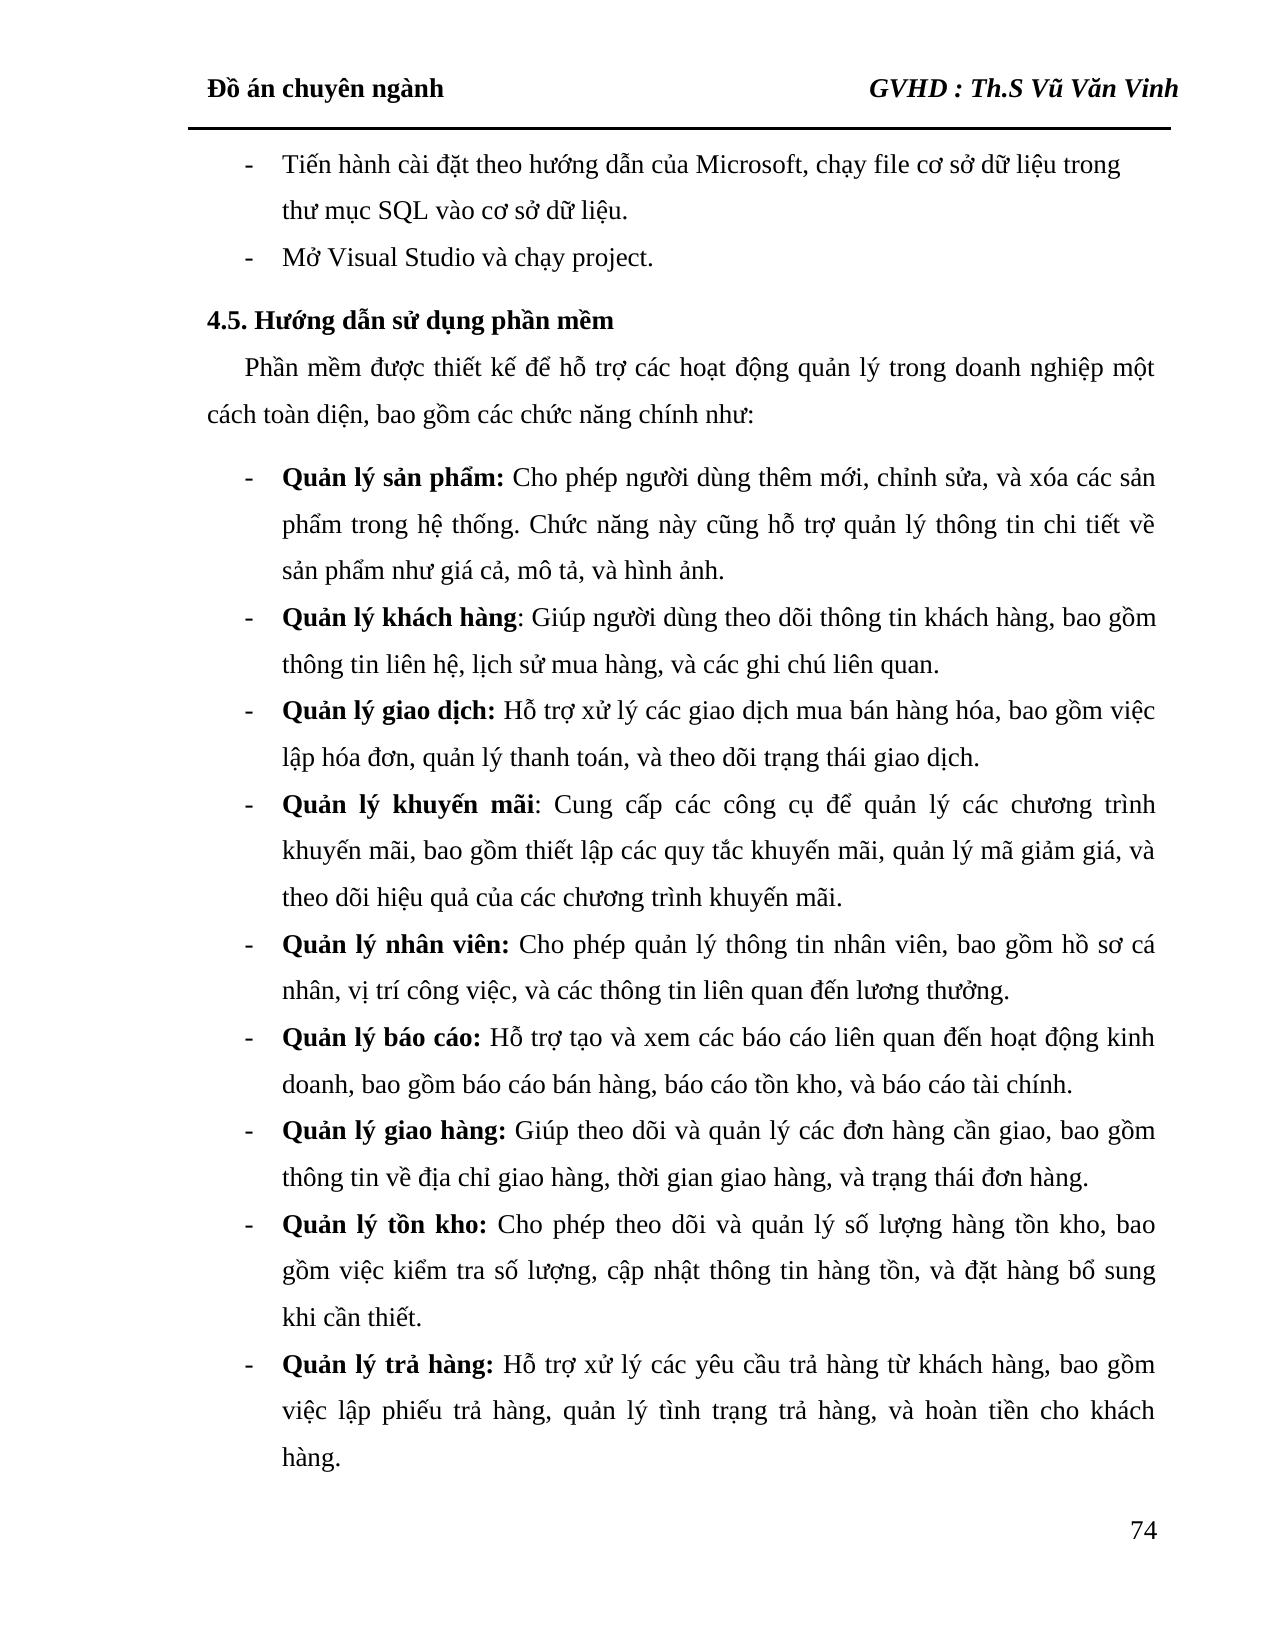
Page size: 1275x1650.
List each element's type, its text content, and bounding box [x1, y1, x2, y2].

list Quản lý giao dịch: Hỗ trợ xử lý các giao dịch mua bán hàng hóa, bao gồm việc lập hóa đơn, quản lý thanh toán, và theo dõi trạng thái giao dịch. [244, 694, 1157, 772]
list Quản lý giao hàng: Giúp theo dõi và quản lý các đơn hàng cần giao, bao gồm thông tin về địa chỉ giao hàng, thời gian giao hàng, và trạng thái đơn hàng. [244, 1114, 1157, 1192]
list Quản lý báo cáo: Hỗ trợ tạo và xem các báo cáo liên quan đến hoạt động kinh doanh, bao gồm báo cáo bán hàng, báo cáo tồn kho, và báo cáo tài chính. [244, 1021, 1157, 1099]
text Phần mềm được thiết kế để hỗ trợ các hoạt động quản lý trong doanh nghiệp một cách toàn diện, bao gồm các chức năng chính như: [207, 351, 1157, 429]
list Quản lý khách hàng: Giúp người dùng theo dõi thông tin khách hàng, bao gồm thông tin liên hệ, lịch sử mua hàng, và các ghi chú liên quan. [244, 601, 1157, 679]
list Quản lý nhân viên: Cho phép quản lý thông tin nhân viên, bao gồm hồ sơ cá nhân, vị trí công việc, và các thông tin liên quan đến lương thưởng. [244, 928, 1157, 1006]
subtitle Hướng dẫn sử dụng phần mềm [207, 304, 1157, 336]
list Quản lý tồn kho: Cho phép theo dõi và quản lý số lượng hàng tồn kho, bao gồm việc kiểm tra số lượng, cập nhật thông tin hàng tồn, và đặt hàng bổ sung khi cần thiết. [244, 1208, 1157, 1332]
list Quản lý trả hàng: Hỗ trợ xử lý các yêu cầu trả hàng từ khách hàng, bao gồm việc lập phiếu trả hàng, quản lý tình trạng trả hàng, và hoàn tiền cho khách hàng. [244, 1348, 1157, 1472]
list Tiến hành cài đặt theo hướng dẫn của Microsoft, chạy file cơ sở dữ liệu trong thư mục SQL vào cơ sở dữ liệu. [244, 148, 1157, 226]
list Mở Visual Studio và chạy project. [244, 241, 1157, 272]
list Quản lý sản phẩm: Cho phép người dùng thêm mới, chỉnh sửa, và xóa các sản phẩm trong hệ thống. Chức năng này cũng hỗ trợ quản lý thông tin chi tiết về sản phẩm như giá cả, mô tả, và hình ảnh. [244, 461, 1157, 586]
list Quản lý khuyến mãi: Cung cấp các công cụ để quản lý các chương trình khuyến mãi, bao gồm thiết lập các quy tắc khuyến mãi, quản lý mã giảm giá, và theo dõi hiệu quả của các chương trình khuyến mãi. [244, 788, 1157, 912]
